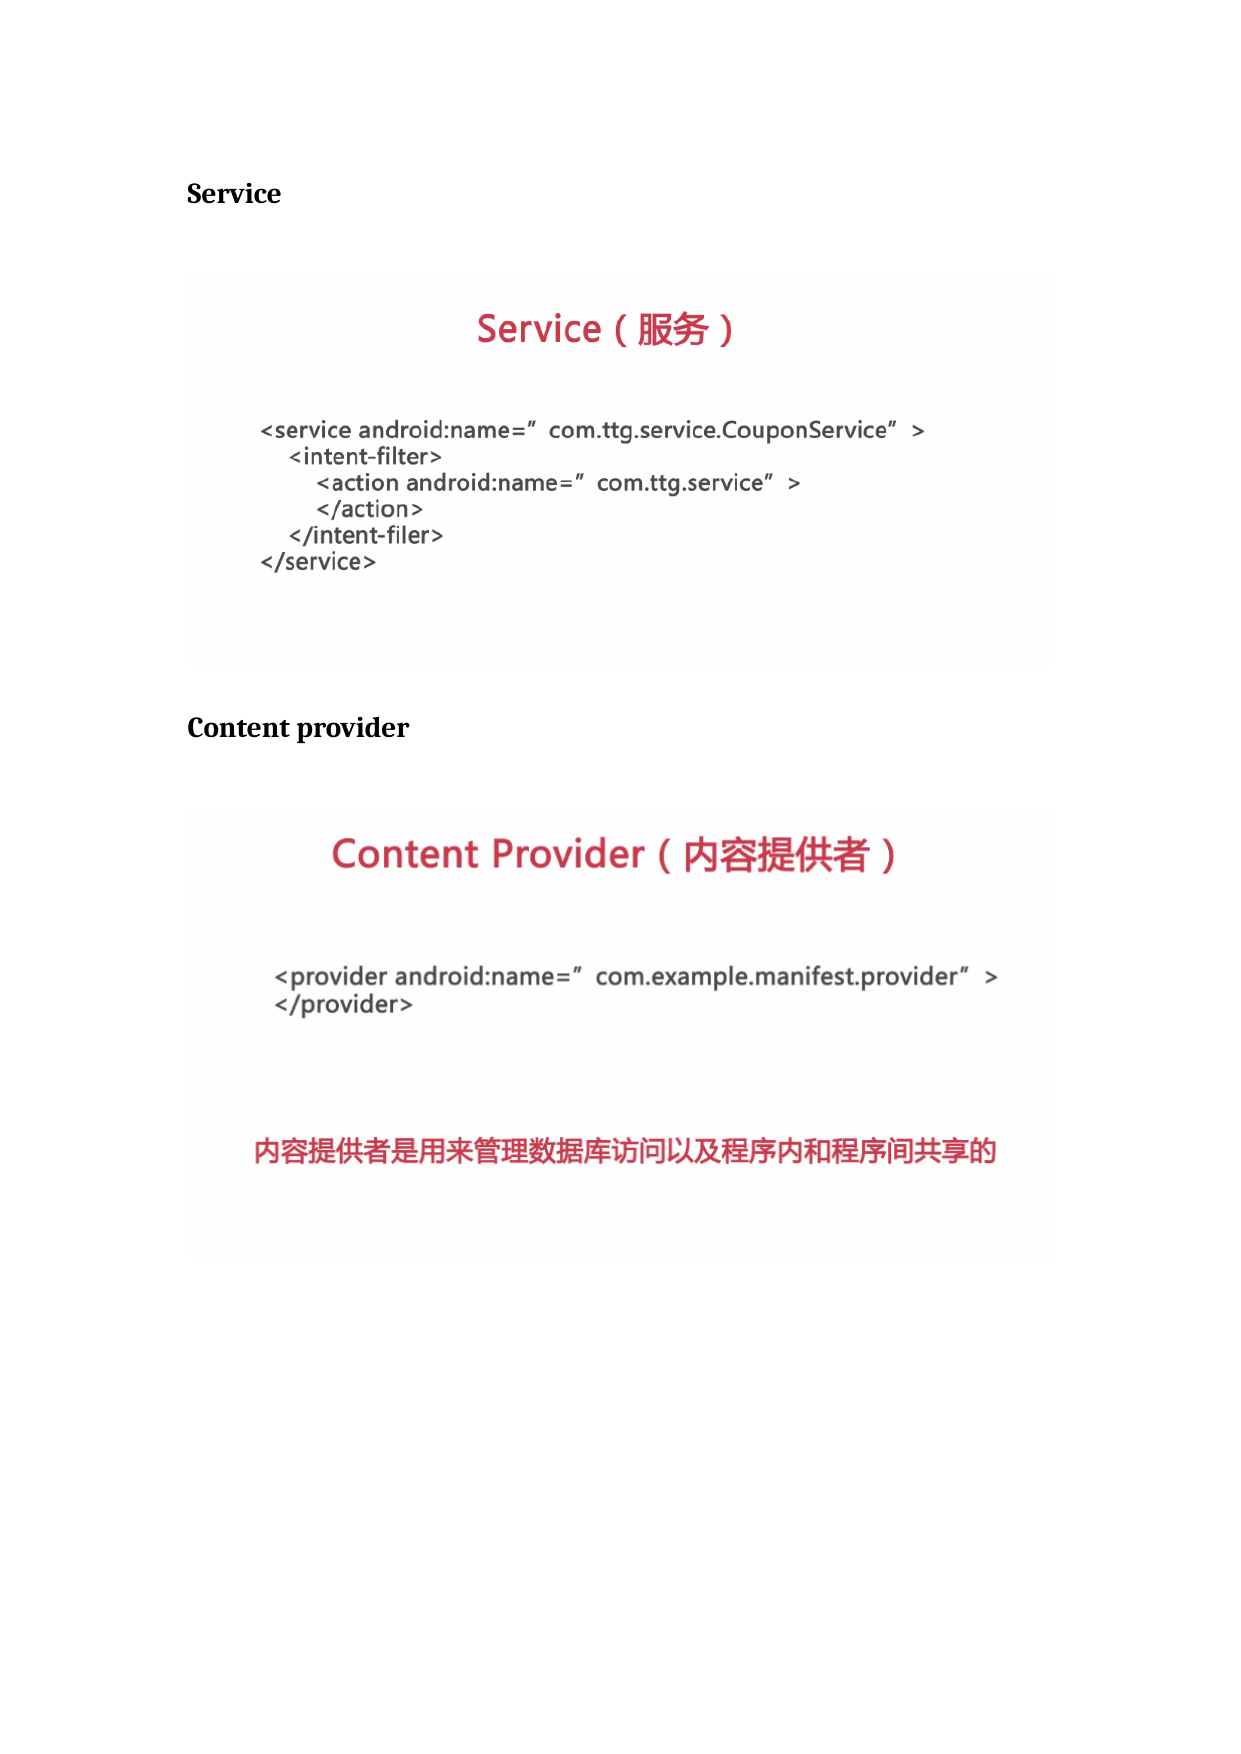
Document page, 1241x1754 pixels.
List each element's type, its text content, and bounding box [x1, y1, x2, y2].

subtitle Service [187, 162, 1053, 227]
subtitle Content provider [187, 695, 1053, 760]
picture [187, 276, 1053, 666]
picture [187, 809, 1053, 1259]
